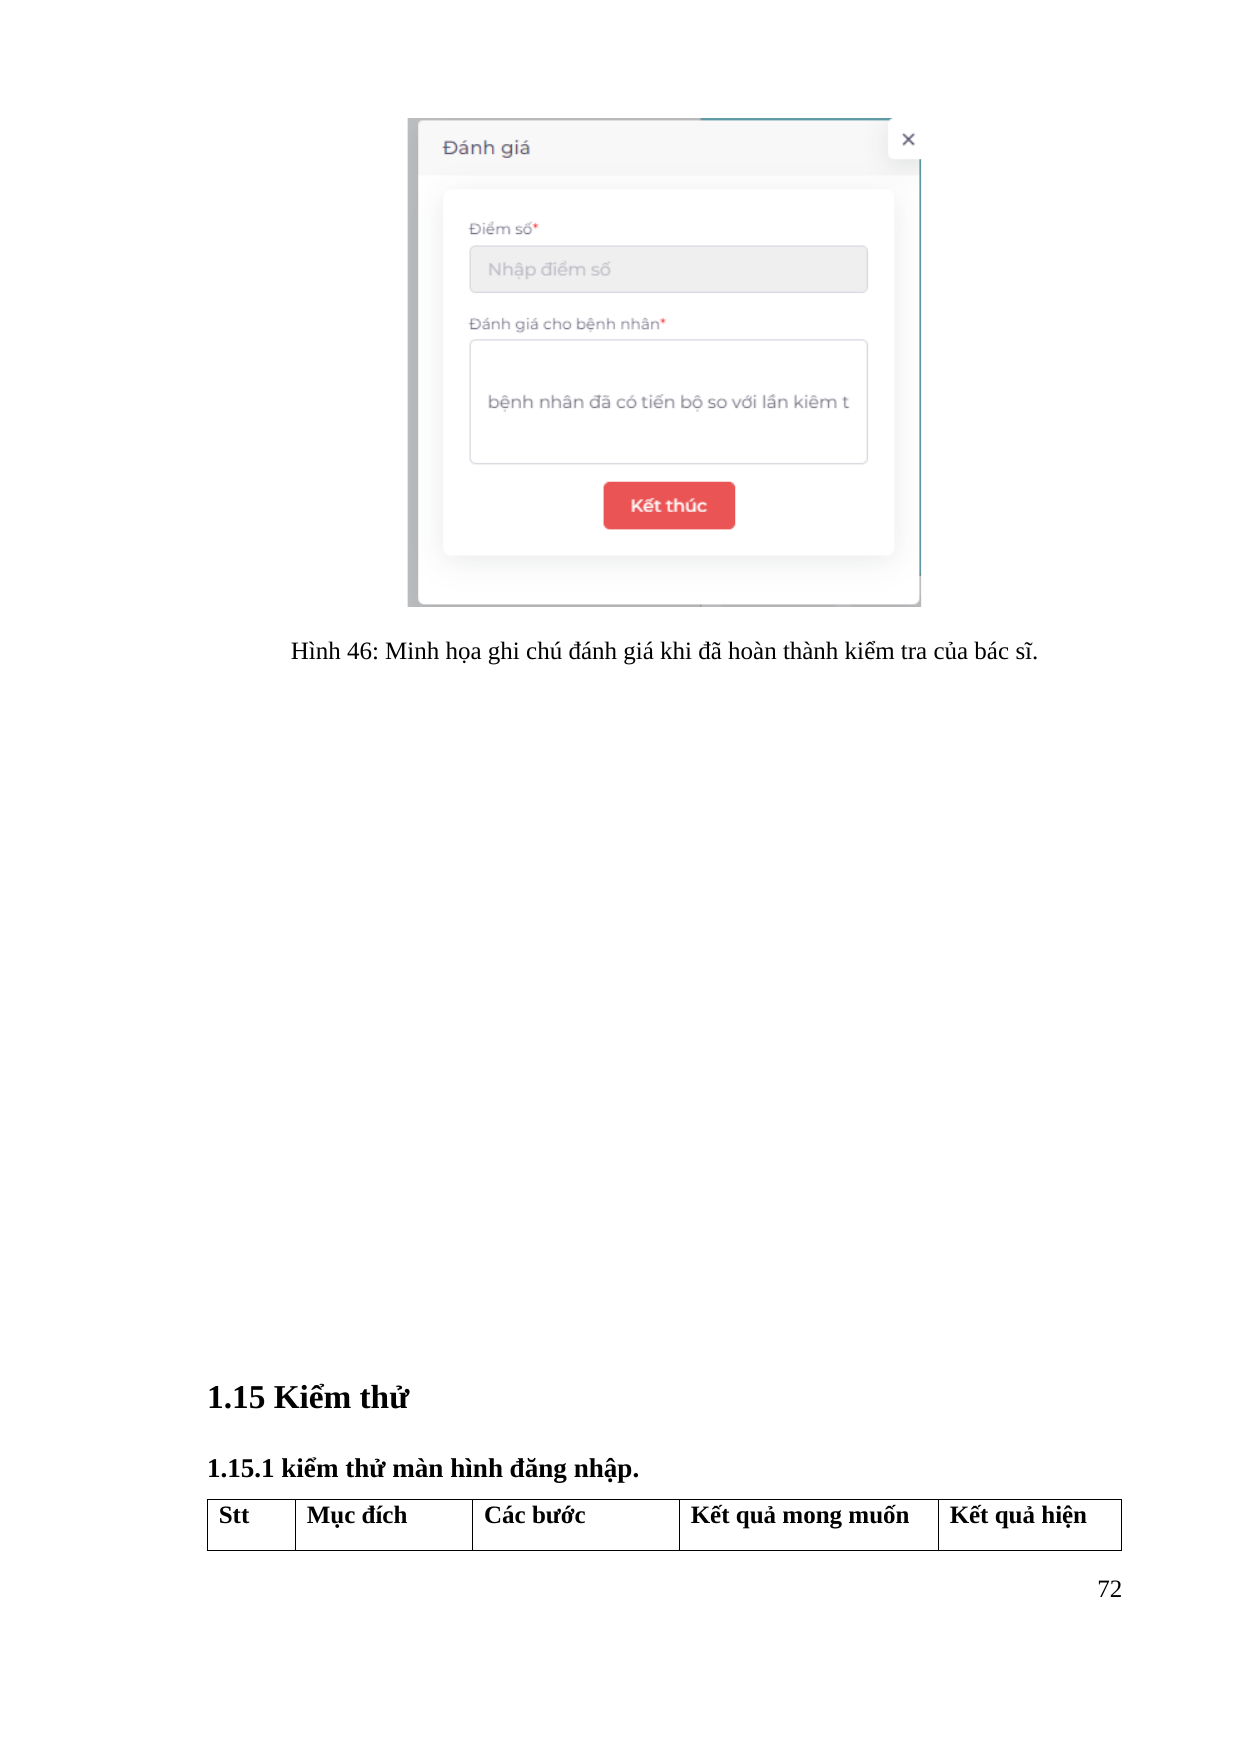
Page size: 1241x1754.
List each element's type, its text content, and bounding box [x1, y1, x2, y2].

table_header Kết quả hiện tại [939, 1500, 1121, 1550]
subtitle kiểm thử màn hình đăng nhập. [207, 1453, 1122, 1484]
subtitle Kiểm thử [207, 1378, 1122, 1416]
table_header Stt [208, 1500, 295, 1550]
table_header Các bước [473, 1500, 679, 1550]
picture [407, 118, 922, 607]
table_header Kết quả mong muốn [680, 1500, 938, 1550]
text Hình 46: Minh họa ghi chú đánh giá khi đã hoàn thành kiểm tra của bác sĩ. [207, 636, 1122, 665]
table_header Mục đích [296, 1500, 472, 1550]
